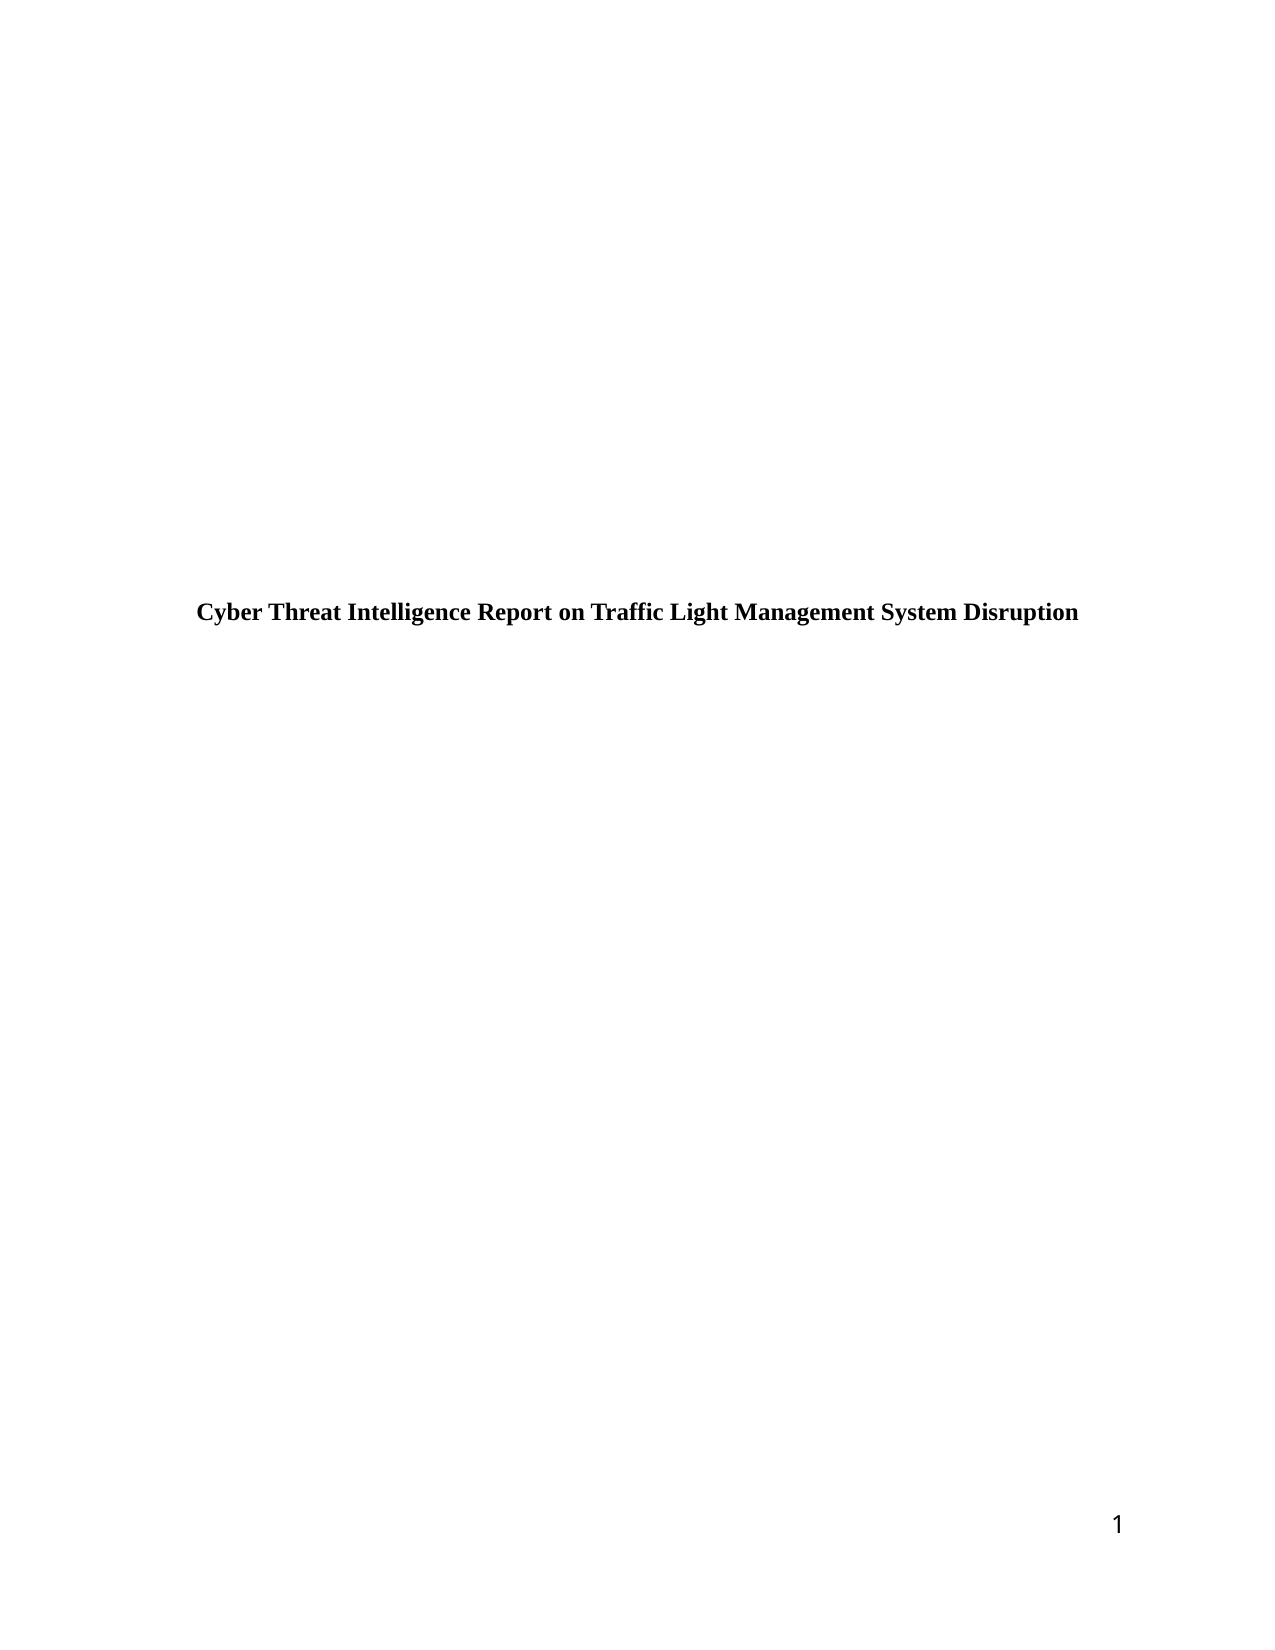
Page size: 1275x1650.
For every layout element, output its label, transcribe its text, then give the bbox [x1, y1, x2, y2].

text Cyber Threat Intelligence Report on Traffic Light Management System Disruption [150, 597, 1125, 626]
